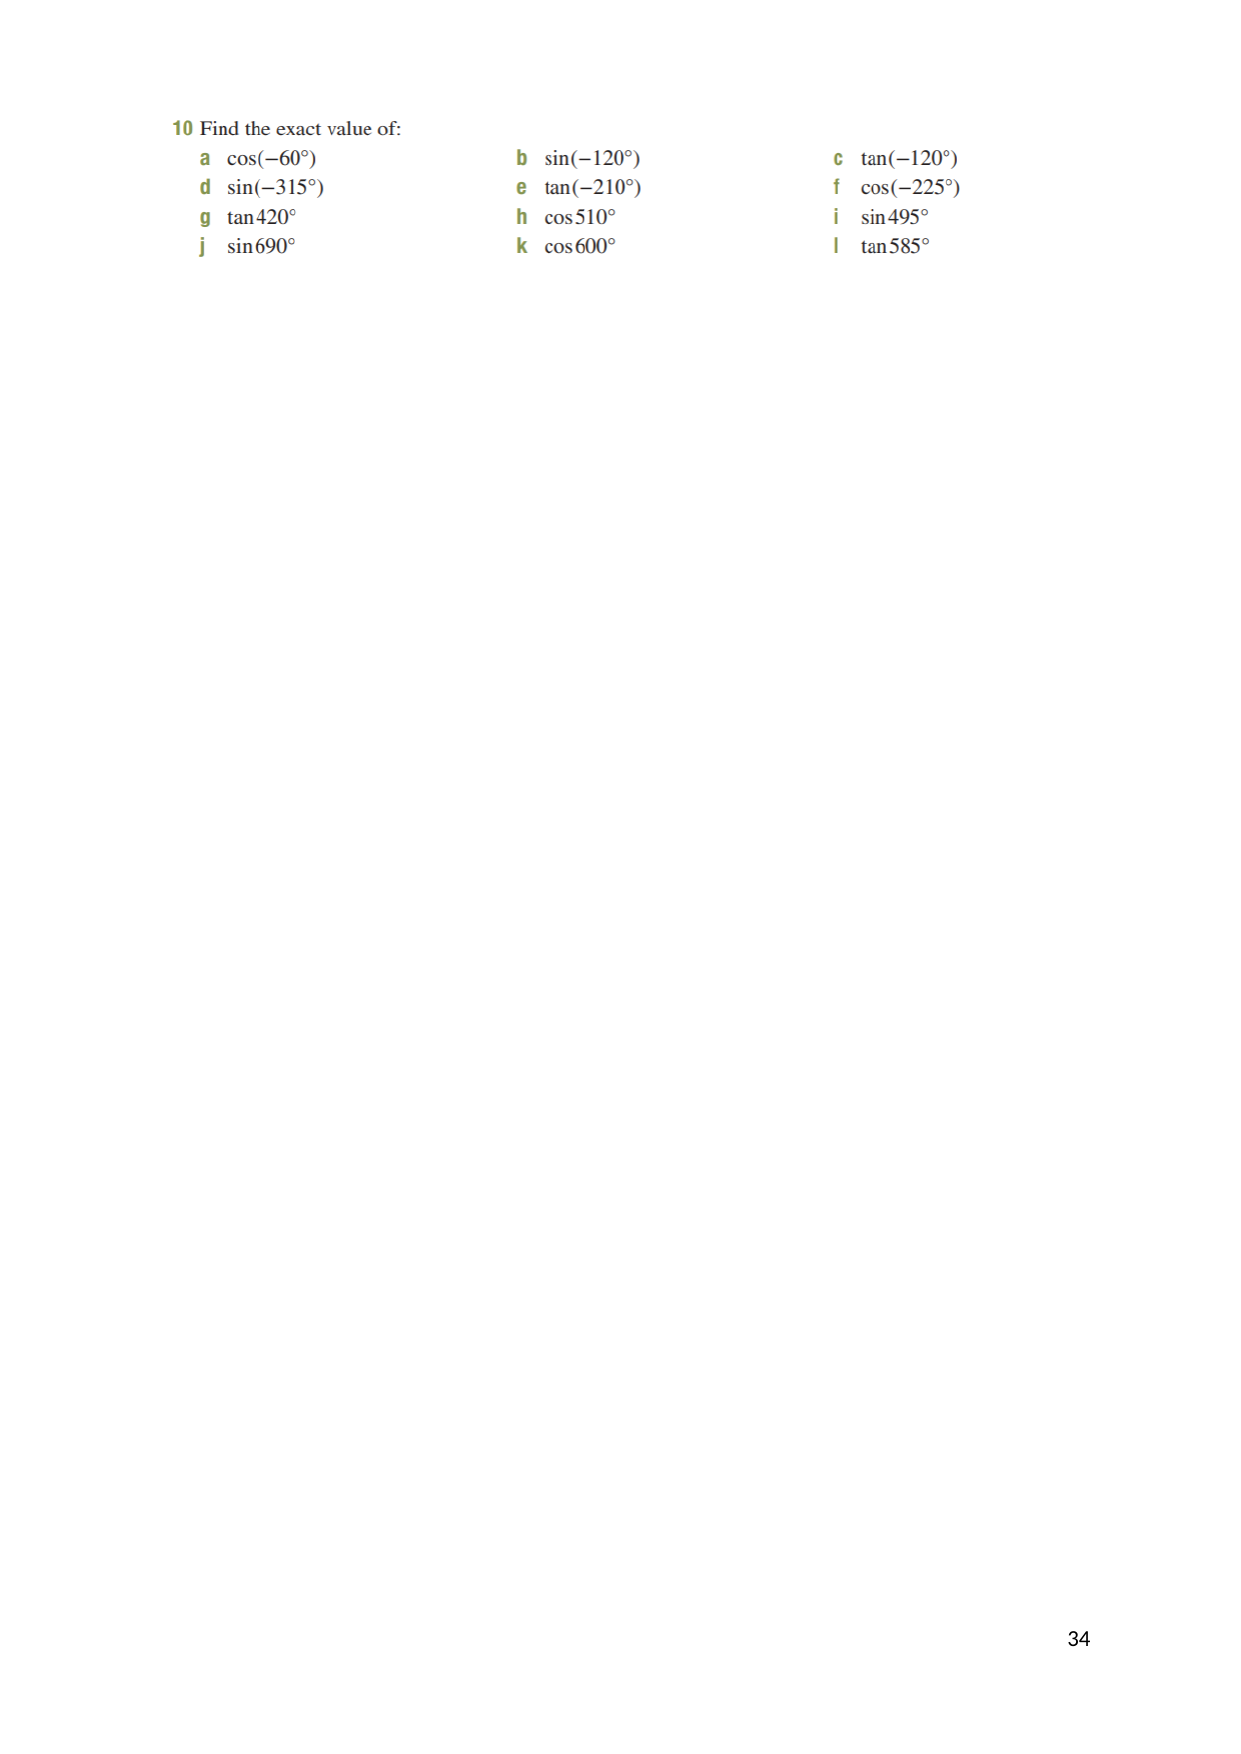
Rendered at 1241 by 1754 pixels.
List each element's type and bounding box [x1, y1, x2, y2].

picture [150, 88, 1091, 270]
